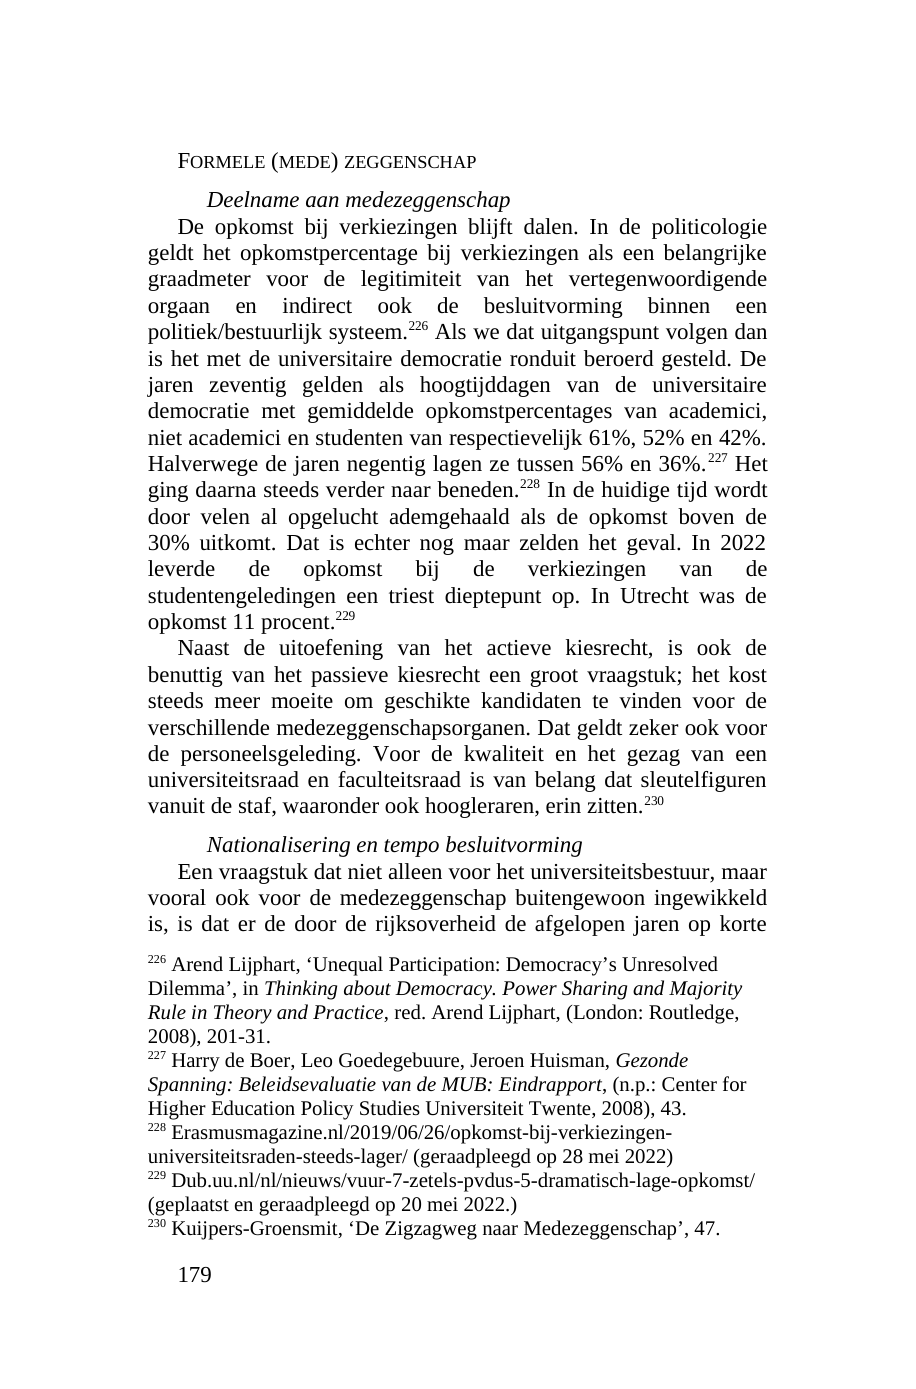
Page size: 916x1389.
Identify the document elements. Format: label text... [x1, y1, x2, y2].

text De opkomst bij verkiezingen blijft dalen. In de politicologie geldt het opkomstpercentage bij verkiezingen als een belangrijke graadmeter voor de legitimiteit van het vertegenwoordigende orgaan en indirect ook de besluitvorming binnen een politiek/bestuurlijk systeem. Als we dat uitgangspunt volgen dan is het met de universitaire democratie ronduit beroerd gesteld. De jaren zeventig gelden als hoogtijddagen van de universitaire democratie met gemiddelde opkomstpercentages van academici, niet academici en studenten van respectievelijk 61%, 52% en 42%. Halverwege de jaren negentig lagen ze tussen 56% en 36%. Het ging daarna steeds verder naar beneden. In de huidige tijd wordt door velen al opgelucht ademgehaald als de opkomst boven de 30% uitkomt. Dat is echter nog maar zelden het geval. In 2022 leverde de opkomst bij de verkiezingen van de studentengeledingen een triest dieptepunt op. In Utrecht was de opkomst 11 procent. [148, 213, 768, 634]
subtitle Nationalisering en tempo besluitvorming [207, 831, 768, 858]
text Naast de uitoefening van het actieve kiesrecht, is ook de benuttig van het passieve kiesrecht een groot vraagstuk; het kost steeds meer moeite om geschikte kandidaten te vinden voor de verschillende medezeggenschapsorganen. Dat geldt zeker ook voor de personeelsgeleding. Voor de kwaliteit en het gezag van een universiteitsraad en faculteitsraad is van belang dat sleutelfiguren vanuit de staf, waaronder ook hoogleraren, erin zitten. [148, 634, 768, 819]
subtitle Deelname aan medezeggenschap [207, 186, 768, 213]
subtitle Formele (mede) zeggenschap [177, 148, 768, 174]
